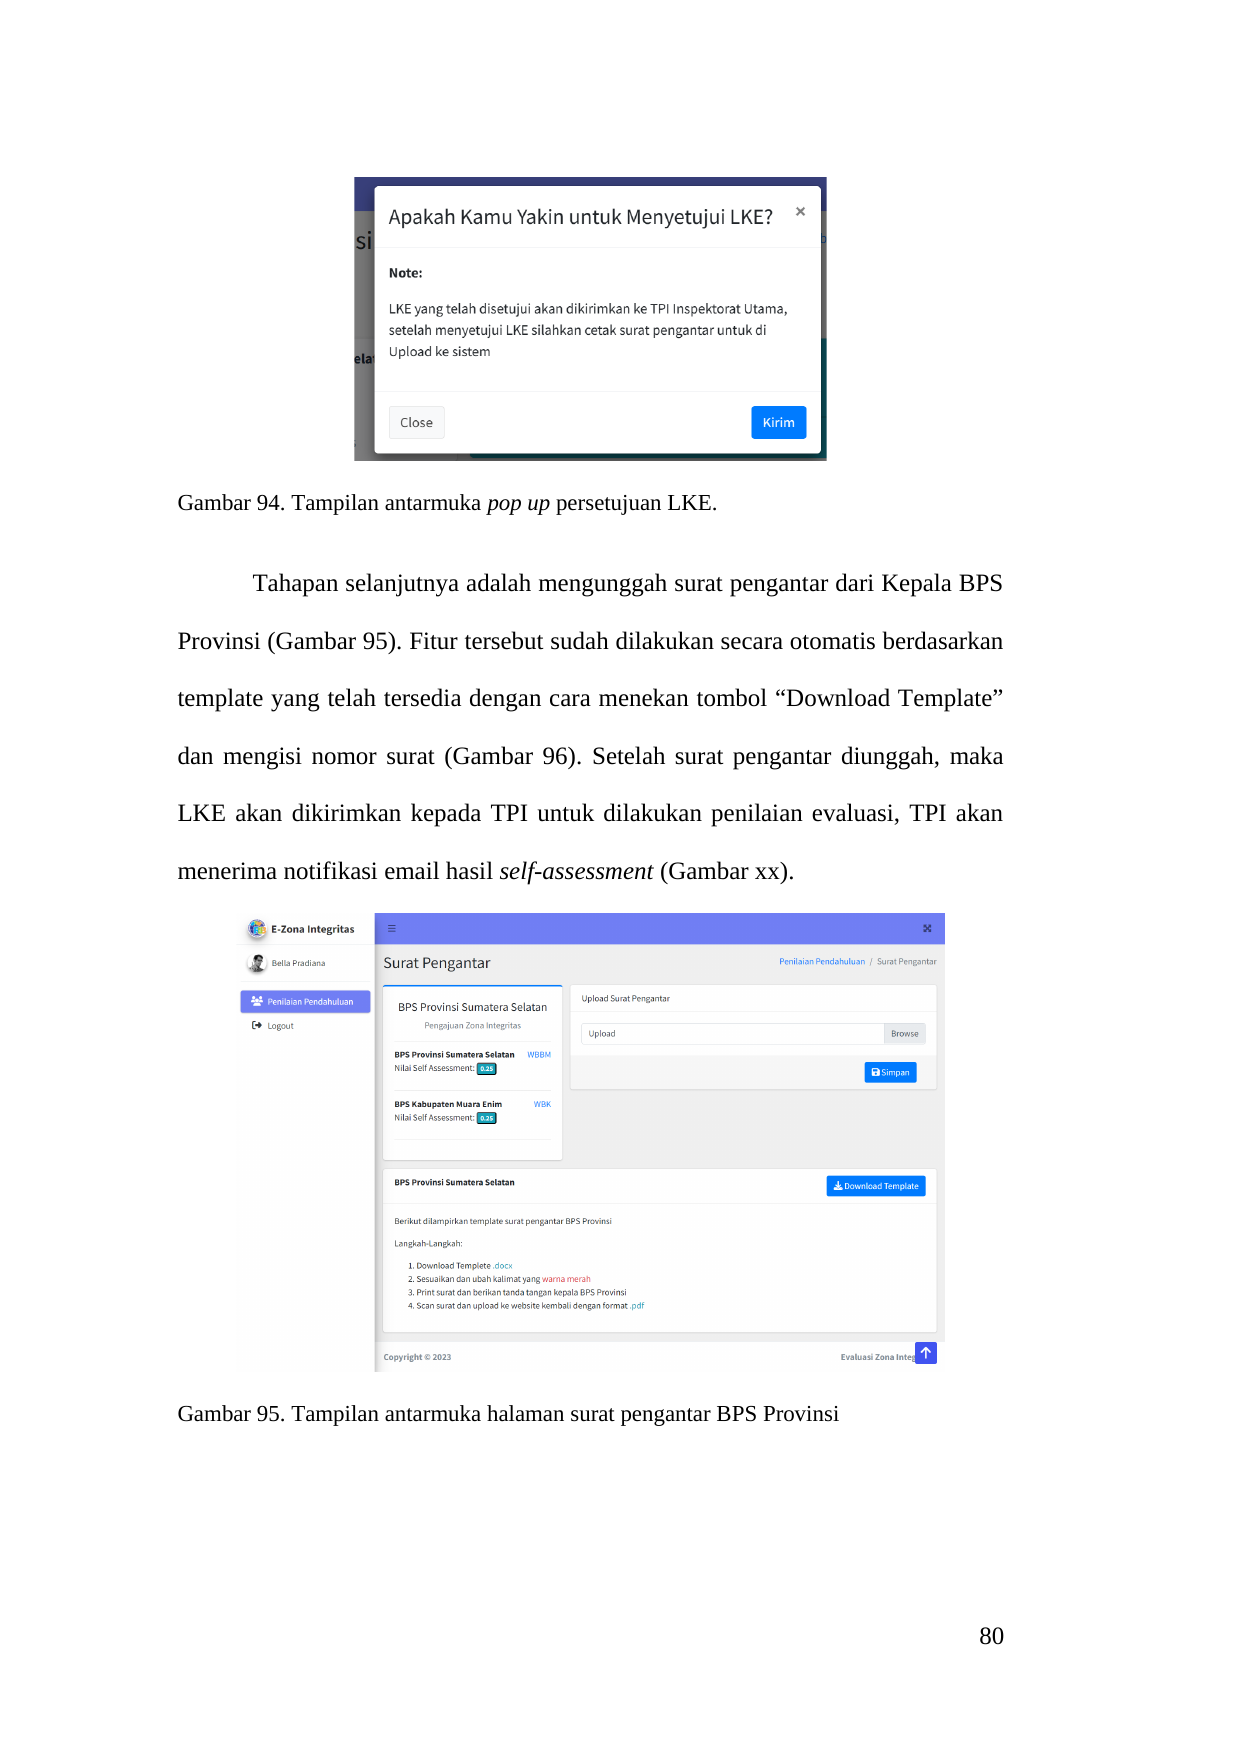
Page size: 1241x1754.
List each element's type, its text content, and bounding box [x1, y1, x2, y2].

text Tahapan selanjutnya adalah mengunggah surat pengantar dari Kepala BPS Provinsi (Gambar 95). Fitur tersebut sudah dilakukan secara otomatis berdasarkan template yang telah tersedia dengan cara menekan tombol “Download Template” dan mengisi nomor surat (Gambar 96). Setelah surat pengantar diunggah, maka LKE akan dikirimkan kepada TPI untuk dilakukan penilaian evaluasi, TPI akan menerima notifikasi email hasil self-assessment (Gambar xx). [177, 568, 1004, 885]
picture [354, 177, 827, 461]
text Gambar 95. Tampilan antarmuka halaman surat pengantar BPS Provinsi [177, 1400, 1004, 1426]
picture [236, 913, 945, 1372]
text Gambar 94. Tampilan antarmuka pop up persetujuan LKE. [177, 489, 1004, 516]
